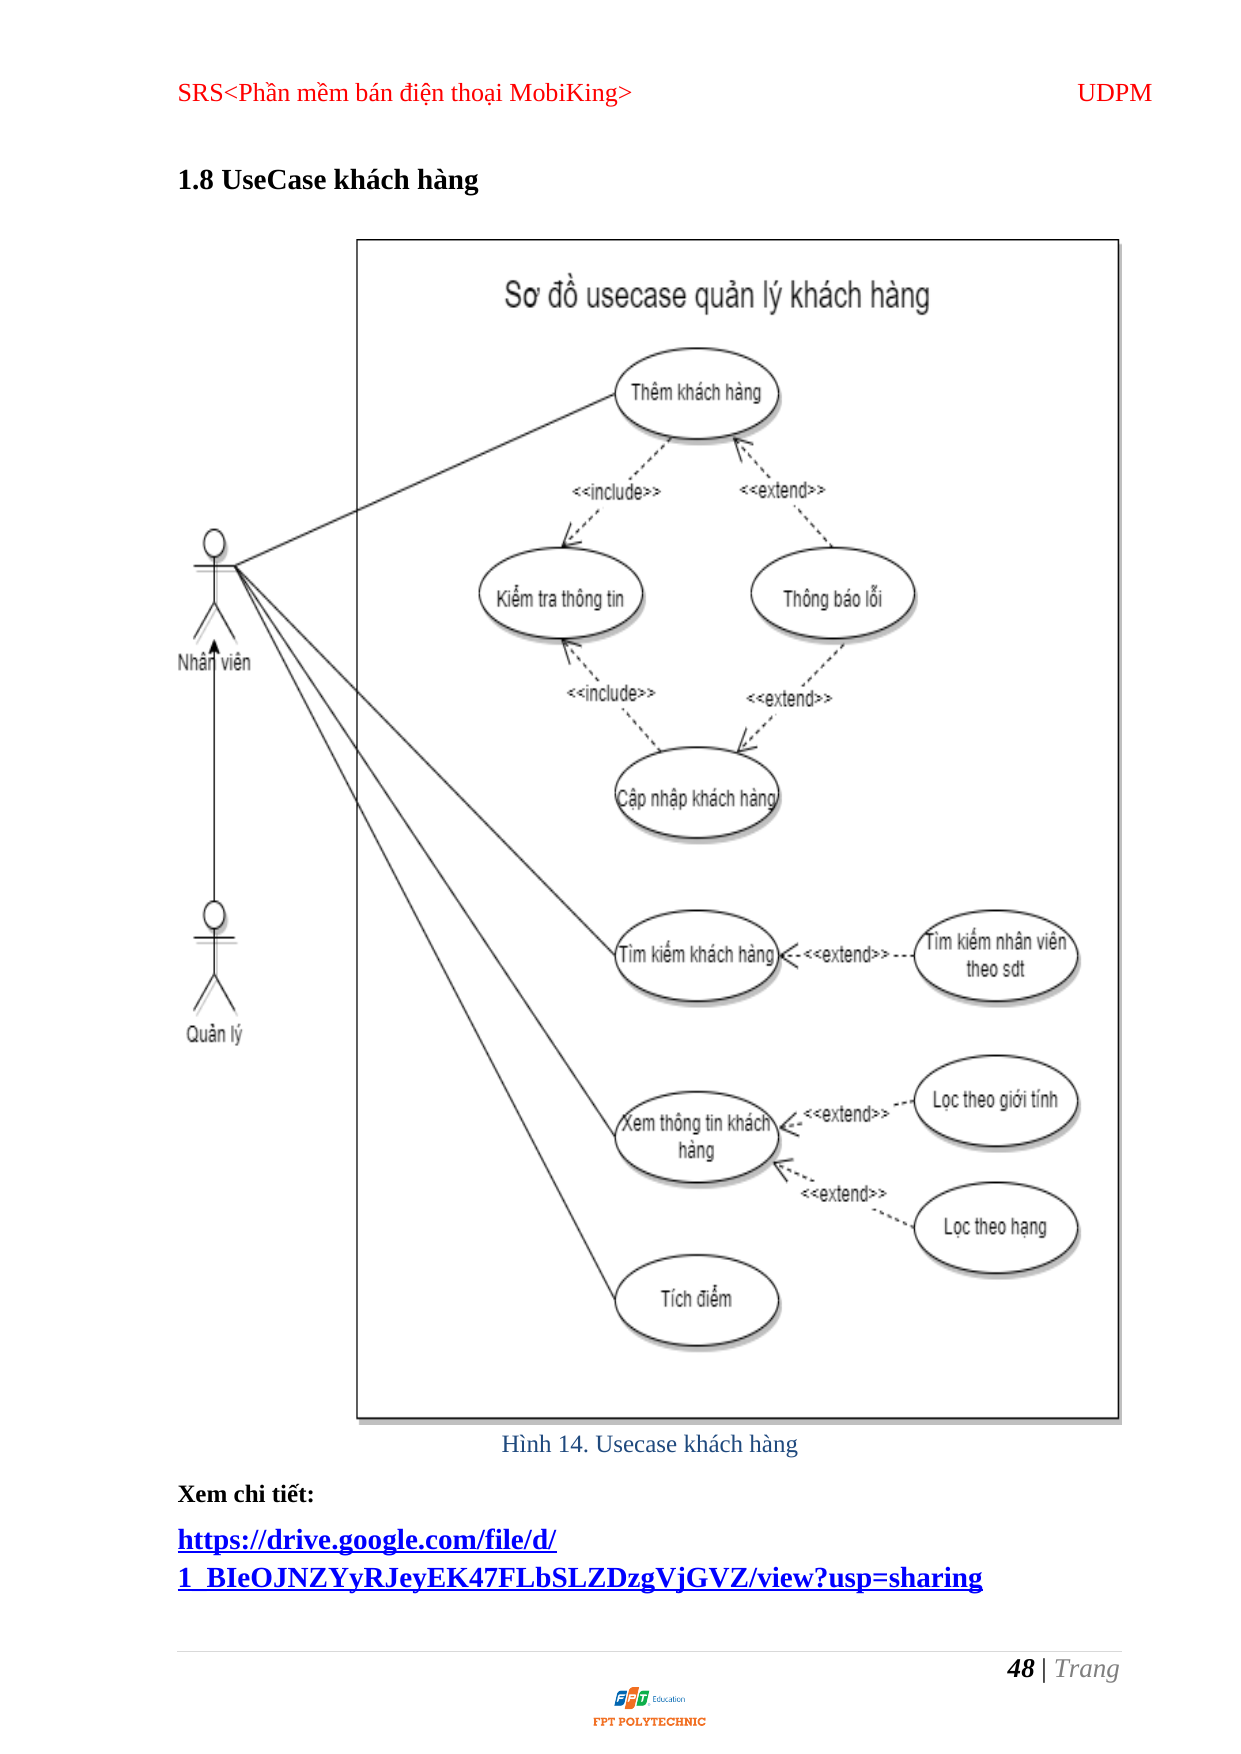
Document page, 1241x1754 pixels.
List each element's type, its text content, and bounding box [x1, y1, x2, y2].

picture [593, 1687, 706, 1726]
text https://drive.google.com/file/d/1_BIeOJNZYyRJeyEK47FLbSLZDzgVjGVZ/view?usp=sharing [177, 1522, 1122, 1594]
text Hình 14. Usecase khách hàng [177, 1429, 1122, 1458]
picture [177, 239, 1122, 1425]
text Xem chi tiết: [177, 1479, 1122, 1507]
text 1.8 UseCase khách hàng [177, 162, 1122, 196]
